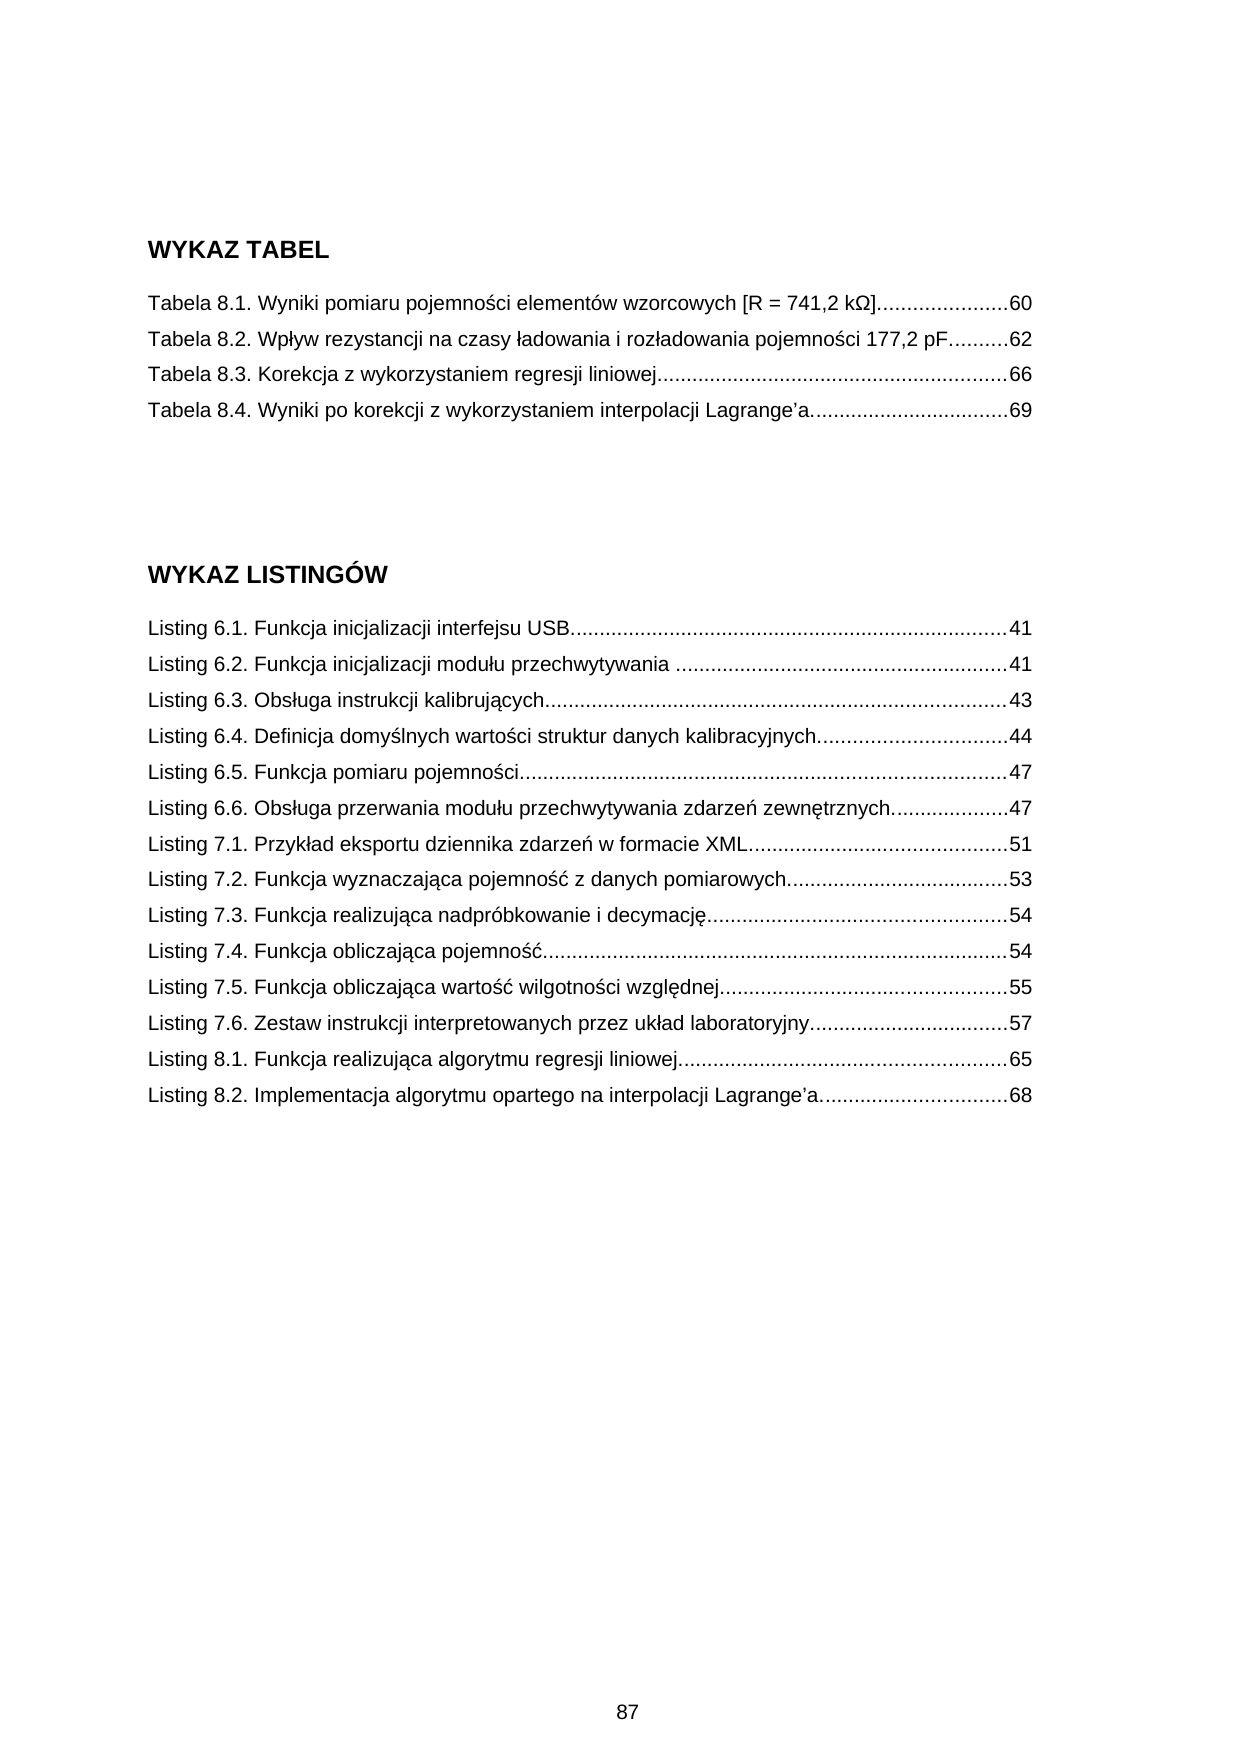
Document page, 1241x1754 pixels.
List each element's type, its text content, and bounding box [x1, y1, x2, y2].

text Listing 7.5. Funkcja obliczająca wartość wilgotności względnej. 55 [148, 975, 1033, 999]
text Listing 7.2. Funkcja wyznaczająca pojemność z danych pomiarowych. 53 [148, 867, 1033, 891]
text Listing 6.1. Funkcja inicjalizacji interfejsu USB. 41 [148, 616, 1033, 640]
text Listing 7.4. Funkcja obliczająca pojemność. 54 [148, 939, 1033, 963]
text Tabela 8.3. Korekcja z wykorzystaniem regresji liniowej. 66 [148, 362, 1033, 386]
subtitle Wykaz tabel [148, 235, 1033, 263]
subtitle Wykaz listingów [148, 560, 1033, 589]
text Listing 6.5. Funkcja pomiaru pojemności. 47 [148, 759, 1033, 783]
text Tabela 8.4. Wyniki po korekcji z wykorzystaniem interpolacji Lagrange’a. 69 [148, 398, 1033, 422]
text Listing 7.1. Przykład eksportu dziennika zdarzeń w formacie XML. 51 [148, 831, 1033, 855]
text Listing 7.3. Funkcja realizująca nadpróbkowanie i decymację. 54 [148, 903, 1033, 927]
text Listing 8.1. Funkcja realizująca algorytmu regresji liniowej. 65 [148, 1047, 1033, 1071]
text Listing 6.2. Funkcja inicjalizacji modułu przechwytywania . 41 [148, 652, 1033, 676]
text Listing 6.6. Obsługa przerwania modułu przechwytywania zdarzeń zewnętrznych. 47 [148, 795, 1033, 819]
text Listing 8.2. Implementacja algorytmu opartego na interpolacji Lagrange’a. 68 [148, 1083, 1033, 1107]
text Tabela 8.1. Wyniki pomiaru pojemności elementów wzorcowych [R = 741,2 kΩ]. 60 [148, 290, 1033, 314]
text Listing 6.3. Obsługa instrukcji kalibrujących. 43 [148, 688, 1033, 712]
text Listing 7.6. Zestaw instrukcji interpretowanych przez układ laboratoryjny. 57 [148, 1011, 1033, 1035]
text Tabela 8.2. Wpływ rezystancji na czasy ładowania i rozładowania pojemności 177,2 pF. 62 [148, 326, 1033, 350]
text Listing 6.4. Definicja domyślnych wartości struktur danych kalibracyjnych. 44 [148, 723, 1033, 747]
